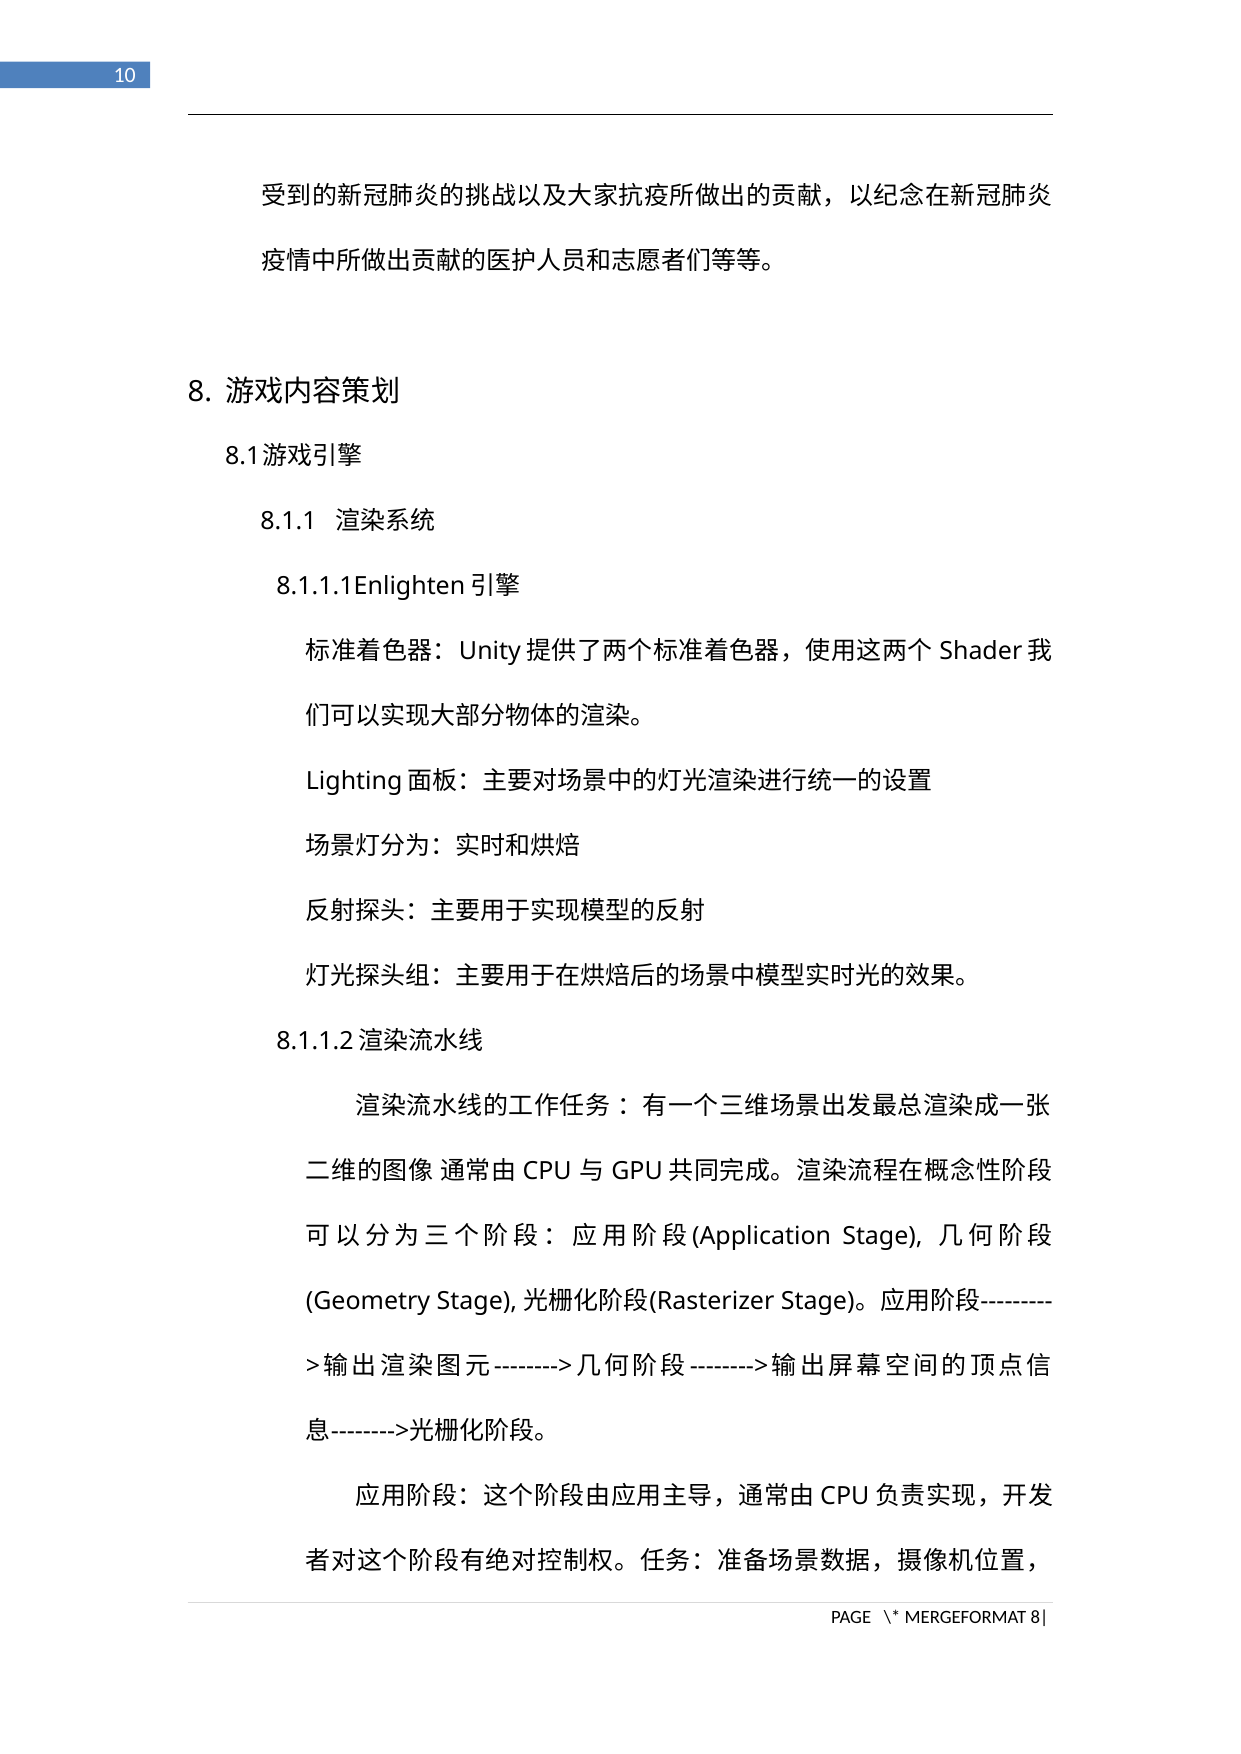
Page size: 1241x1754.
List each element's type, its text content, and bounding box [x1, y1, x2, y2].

list 游戏引擎 [225, 421, 1053, 486]
list 8.1.1.1Enlighten引擎 [276, 551, 1053, 616]
text 灯光探头组：主要用于在烘焙后的场景中模型实时光的效果。 [306, 941, 1053, 1006]
text 场景灯分为：实时和烘焙 [306, 811, 1053, 876]
list 渲染系统 [260, 486, 1053, 551]
text 反射探头：主要用于实现模型的反射 [306, 876, 1053, 941]
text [261, 161, 1053, 291]
list 游戏内容策划 [187, 356, 1053, 421]
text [306, 1461, 1053, 1591]
list 8.1.1.2渲染流水线 [276, 1006, 1053, 1071]
text 标准着色器：Unity提供了两个标准着色器，使用这两个Shader我们可以实现大部分物体的渲染。 [306, 616, 1053, 746]
text Lighting面板：主要对场景中的灯光渲染进行统一的设置 [306, 746, 1053, 811]
text 渲染流水线的工作任务 ：有一个三维场景出发最总渲染成一张二维的图像 通常由CPU 与 GPU共同完成。渲染流程在概念性阶段可以分为三个阶段：应用阶段(Application Stage), 几何阶段(Geometry Stage), 光栅化阶段(Rasterizer Stage)。应用阶段--------->输出渲染图元-------->几何阶段-------->输出屏幕空间的顶点信息-------->光栅化阶段。 [306, 1071, 1053, 1461]
